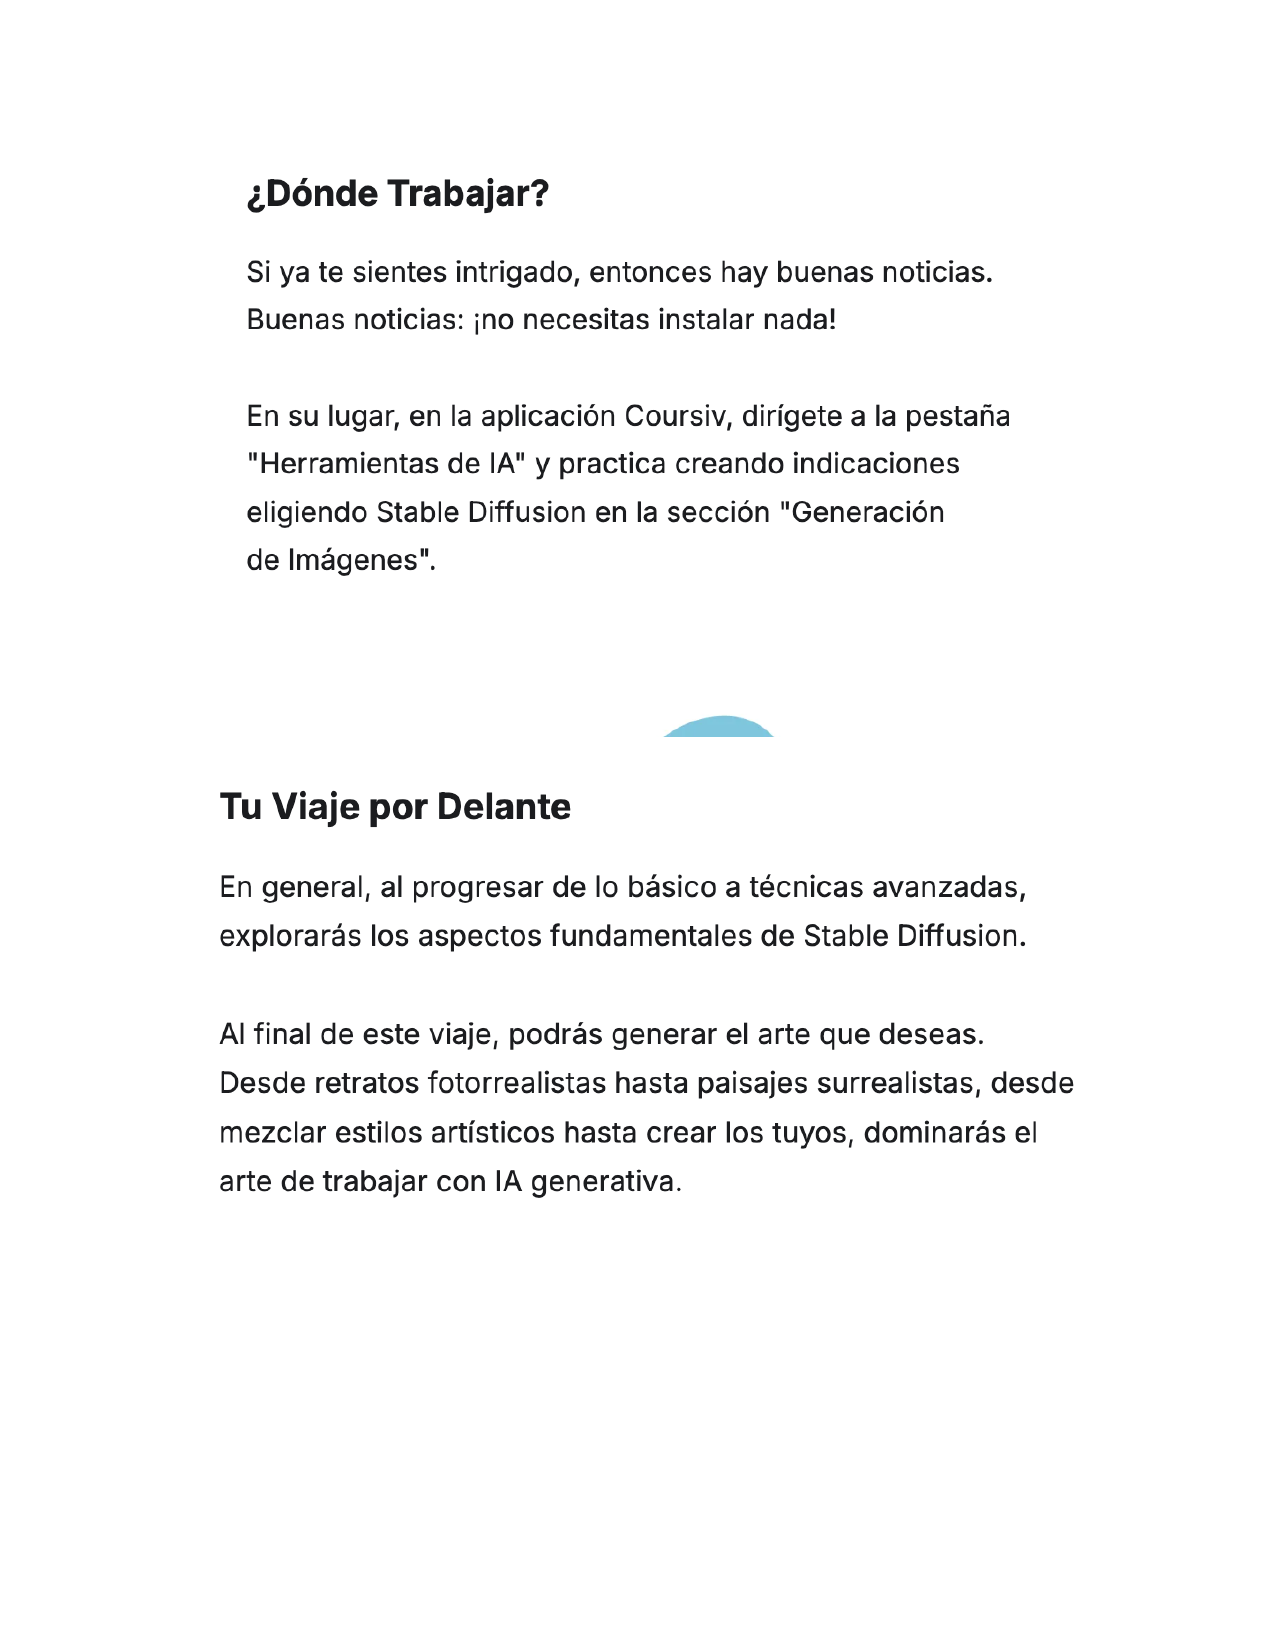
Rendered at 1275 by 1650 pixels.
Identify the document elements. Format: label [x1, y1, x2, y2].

picture [177, 147, 1098, 737]
picture [177, 762, 1098, 1338]
